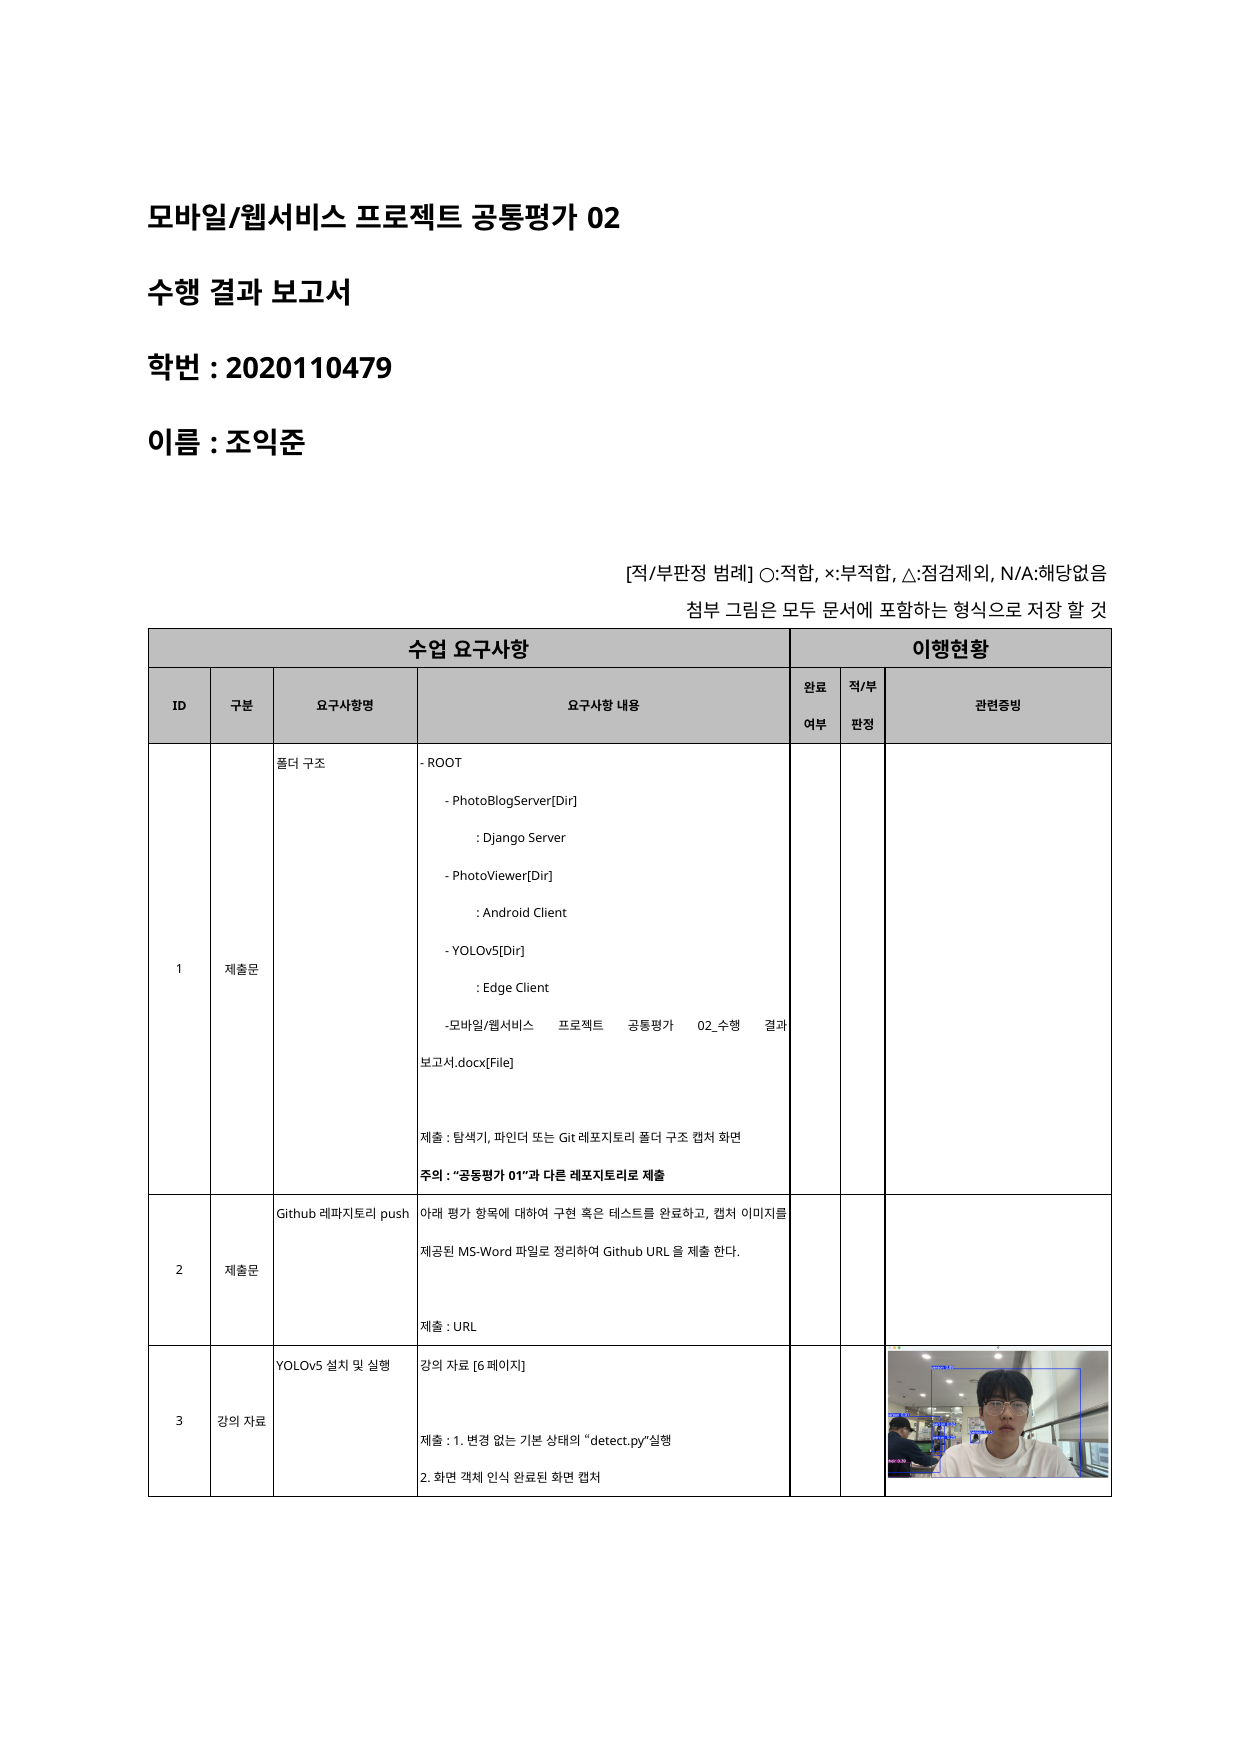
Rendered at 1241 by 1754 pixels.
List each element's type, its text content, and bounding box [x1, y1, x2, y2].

table_cell [791, 1195, 840, 1345]
table_cell 요구사항 내용 [418, 668, 789, 743]
table_header 이행현황 [791, 629, 1111, 667]
table_cell 강의 자료 [6페이지] 제출 : 1. 변경 없는 기본 상태의 “detect.py”실행 2. 화면 객체 인식 완료된 화면 캡처 [418, 1346, 789, 1496]
table_cell [791, 744, 840, 1194]
table_cell - ROOT - PhotoBlogServer[Dir] : Django Server - PhotoViewer[Dir] : Android Client - YOLOv5[Dir] : Edge Client -모바일/웹서비스 프로젝트 공통평가 02_수행 결과 보고서.docx[File] 제출 : 탐색기, 파인더 또는 Git레포지토리 폴더 구조 캡처 화면 주의 : “공동평가 01”과 다른 레포지토리로 제출 [418, 744, 789, 1194]
table_cell 적/부 판정 [841, 668, 884, 743]
text 첨부 그림은 모두 문서에 포함하는 형식으로 저장 할 것 [148, 591, 1107, 628]
table_cell 요구사항명 [274, 668, 417, 743]
table_cell [841, 1346, 884, 1496]
text [적/부판정 범례] ○:적합, ×:부적합, △:점검제외, N/A:해당없음 [148, 553, 1107, 591]
table_cell 아래 평가 항목에 대하여 구현 혹은 테스트를 완료하고, 캡처 이미지를 제공된 MS-Word 파일로 정리하여 Github URL을 제출 한다. 제출 : URL [418, 1195, 789, 1345]
table_cell [791, 1346, 840, 1496]
table_cell [841, 1195, 884, 1345]
text 모바일/웹서비스 프로젝트 공통평가 02 [148, 178, 1107, 253]
table_cell 제출문 [211, 1195, 273, 1345]
table_cell 1 [149, 744, 210, 1194]
table_cell 강의 자료 [211, 1346, 273, 1496]
table_cell Github 레파지토리 push [274, 1195, 417, 1345]
table_cell 구분 [211, 668, 273, 743]
table_cell [886, 1346, 1111, 1496]
table_cell YOLOv5 설치 및 실행 [274, 1346, 417, 1496]
text 학번 : 2020110479 [148, 328, 1107, 403]
table_cell [886, 744, 1111, 1194]
text 수행 결과 보고서 [148, 253, 1107, 328]
table_cell 2 [149, 1195, 210, 1345]
table_cell 폴더 구조 [274, 744, 417, 1194]
table_cell 완료 여부 [791, 668, 840, 743]
table_cell 3 [149, 1346, 210, 1496]
table_cell 관련증빙 [886, 668, 1111, 743]
table_cell [841, 744, 884, 1194]
table_cell ID [149, 668, 210, 743]
table_cell [886, 1195, 1111, 1345]
picture [887, 1346, 1109, 1478]
table_cell 제출문 [211, 744, 273, 1194]
text 이름 : 조익준 [148, 403, 1107, 478]
table_header 수업 요구사항 [149, 629, 789, 667]
